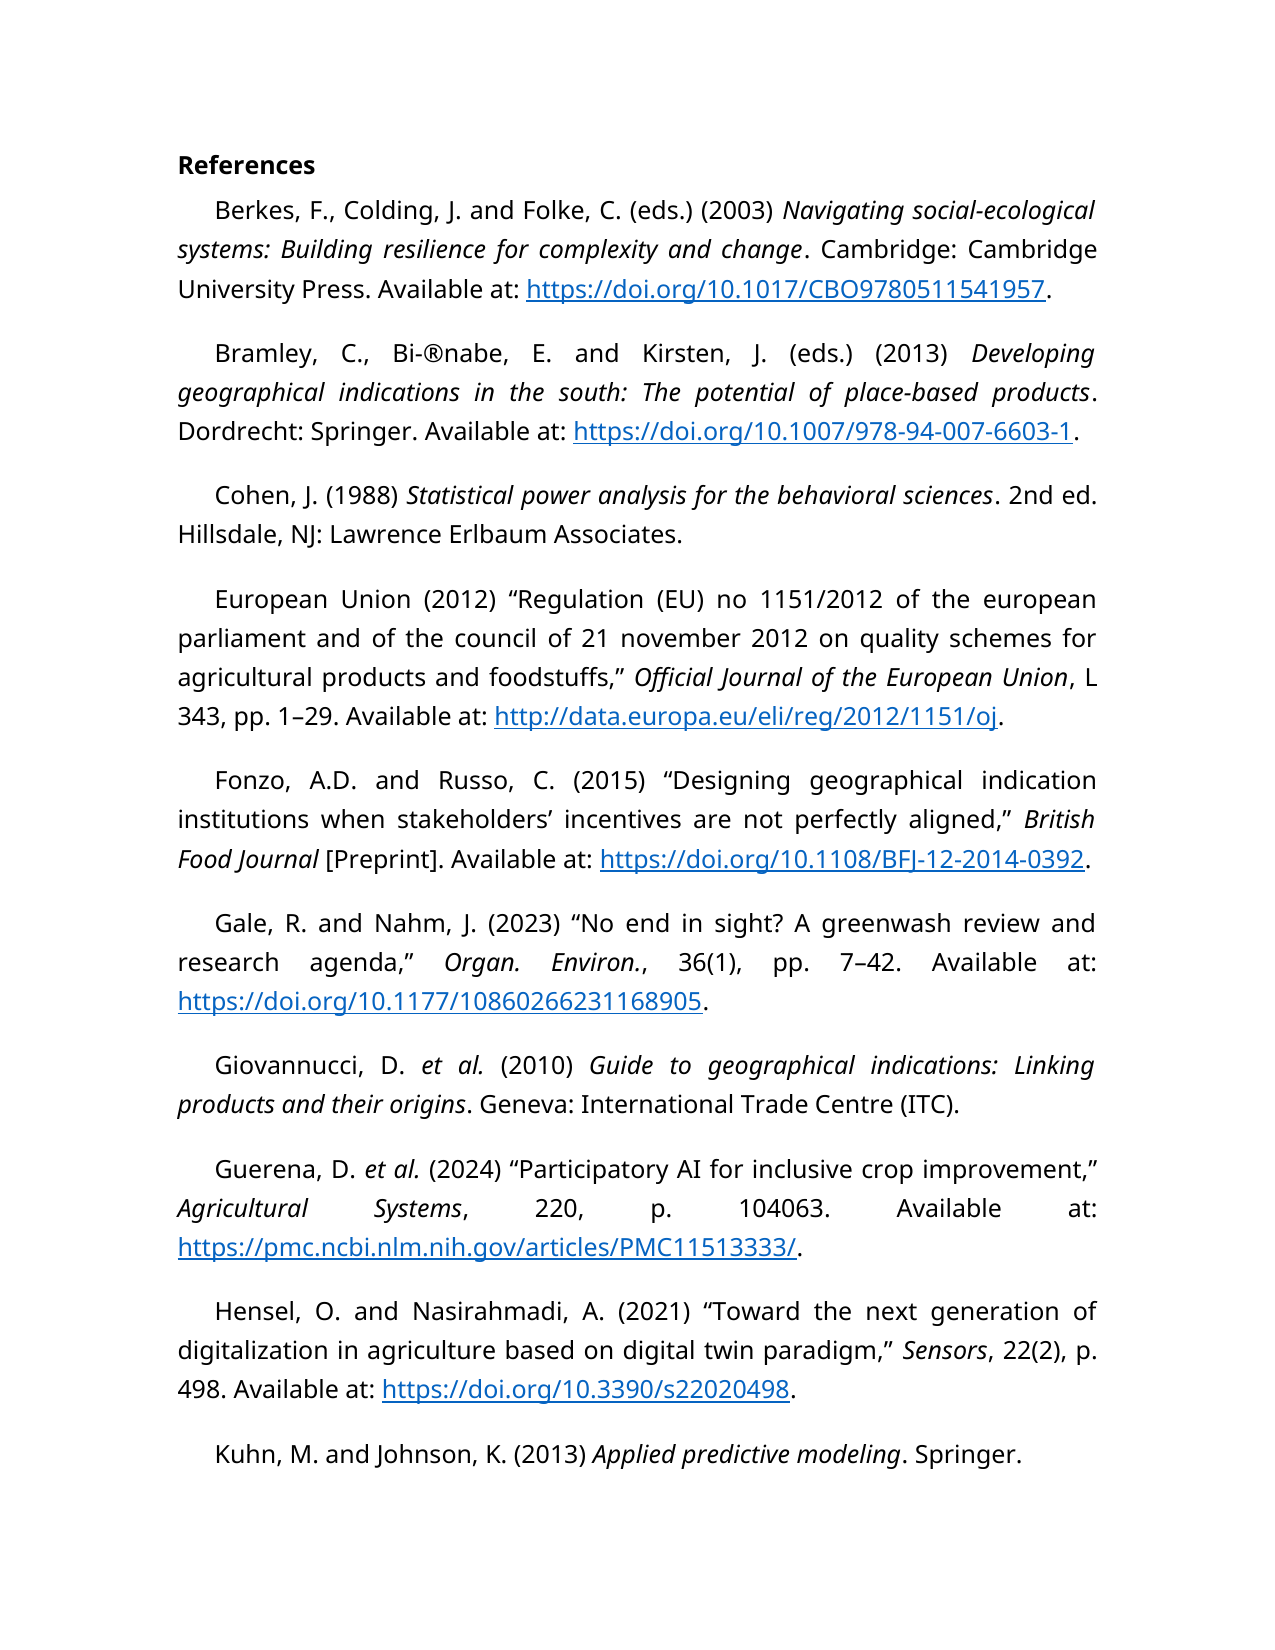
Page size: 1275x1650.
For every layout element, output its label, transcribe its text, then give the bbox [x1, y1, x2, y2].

text Berkes, F., Colding, J. and Folke, C. (eds.) (2003) Navigating social-ecological systems: Building resilience for complexity and change. Cambridge: Cambridge University Press. Available at: https://doi.org/10.1017/CBO9780511541957. [177, 193, 1098, 305]
text Guerena, D. et al. (2024) “Participatory AI for inclusive crop improvement,” Agricultural Systems, 220, p. 104063. Available at: https://pmc.ncbi.nlm.nih.gov/articles/PMC11513333/. [177, 1151, 1098, 1264]
text Fonzo, A.D. and Russo, C. (2015) “Designing geographical indication institutions when stakeholders’ incentives are not perfectly aligned,” British Food Journal [Preprint]. Available at: https://doi.org/10.1108/BFJ-12-2014-0392. [177, 763, 1098, 875]
text Gale, R. and Nahm, J. (2023) “No end in sight? A greenwash review and research agenda,” Organ. Environ., 36(1), pp. 7–42. Available at: https://doi.org/10.1177/10860266231168905. [177, 906, 1098, 1018]
text Hensel, O. and Nasirahmadi, A. (2021) “Toward the next generation of digitalization in agriculture based on digital twin paradigm,” Sensors, 22(2), p. 498. Available at: https://doi.org/10.3390/s22020498. [177, 1294, 1098, 1406]
text European Union (2012) “Regulation (EU) no 1151/2012 of the european parliament and of the council of 21 november 2012 on quality schemes for agricultural products and foodstuffs,” Official Journal of the European Union, L 343, pp. 1–29. Available at: http://data.europa.eu/eli/reg/2012/1151/oj. [177, 581, 1098, 733]
text Bramley, C., Bi-®nabe, E. and Kirsten, J. (eds.) (2013) Developing geographical indications in the south: The potential of place-based products. Dordrecht: Springer. Available at: https://doi.org/10.1007/978-94-007-6603-1. [177, 336, 1098, 448]
text Giovannucci, D. et al. (2010) Guide to geographical indications: Linking products and their origins. Geneva: International Trade Centre (ITC). [177, 1048, 1098, 1121]
text Kuhn, M. and Johnson, K. (2013) Applied predictive modeling. Springer. [177, 1436, 1098, 1470]
text Cohen, J. (1988) Statistical power analysis for the behavioral sciences. 2nd ed. Hillsdale, NJ: Lawrence Erlbaum Associates. [177, 478, 1098, 551]
subtitle References [177, 148, 1098, 182]
